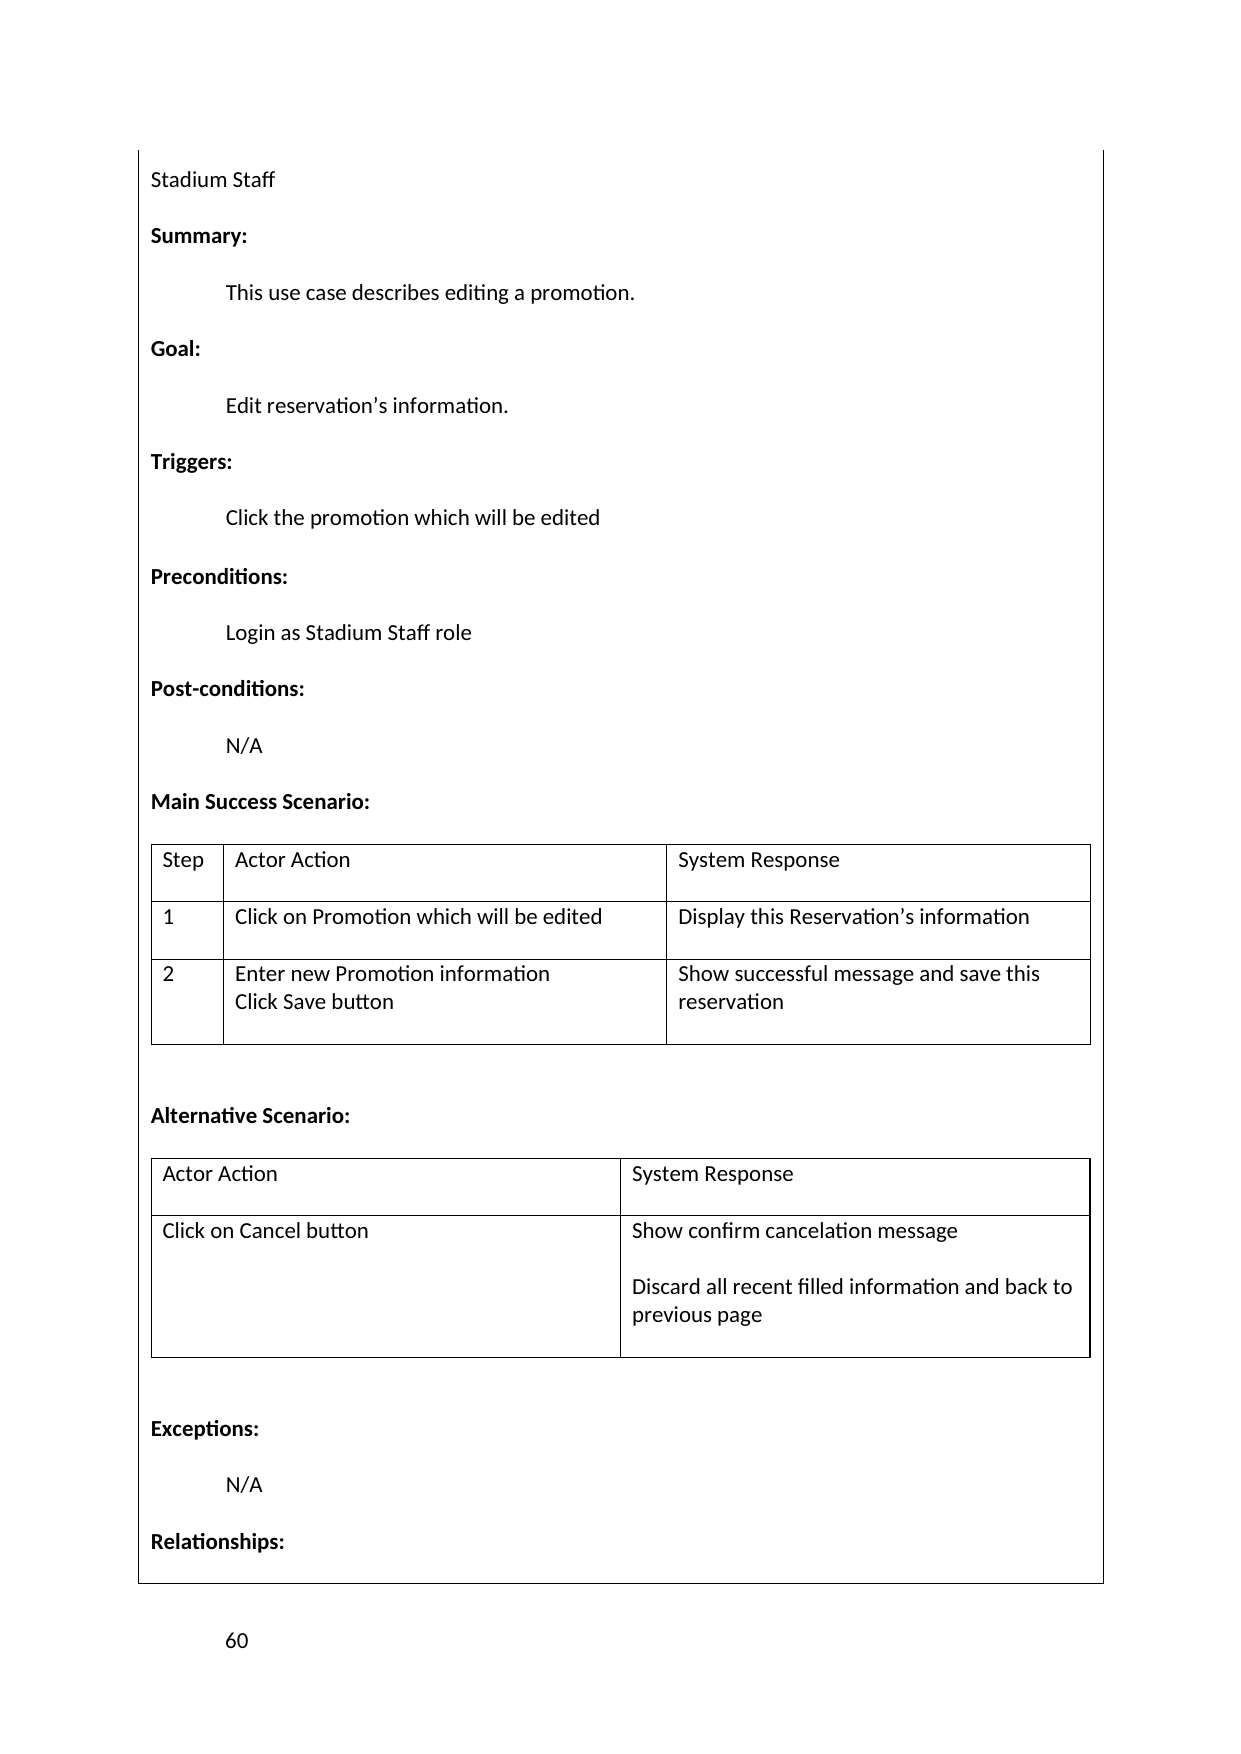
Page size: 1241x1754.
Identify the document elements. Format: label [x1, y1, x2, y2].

table_cell [139, 156, 1103, 1583]
